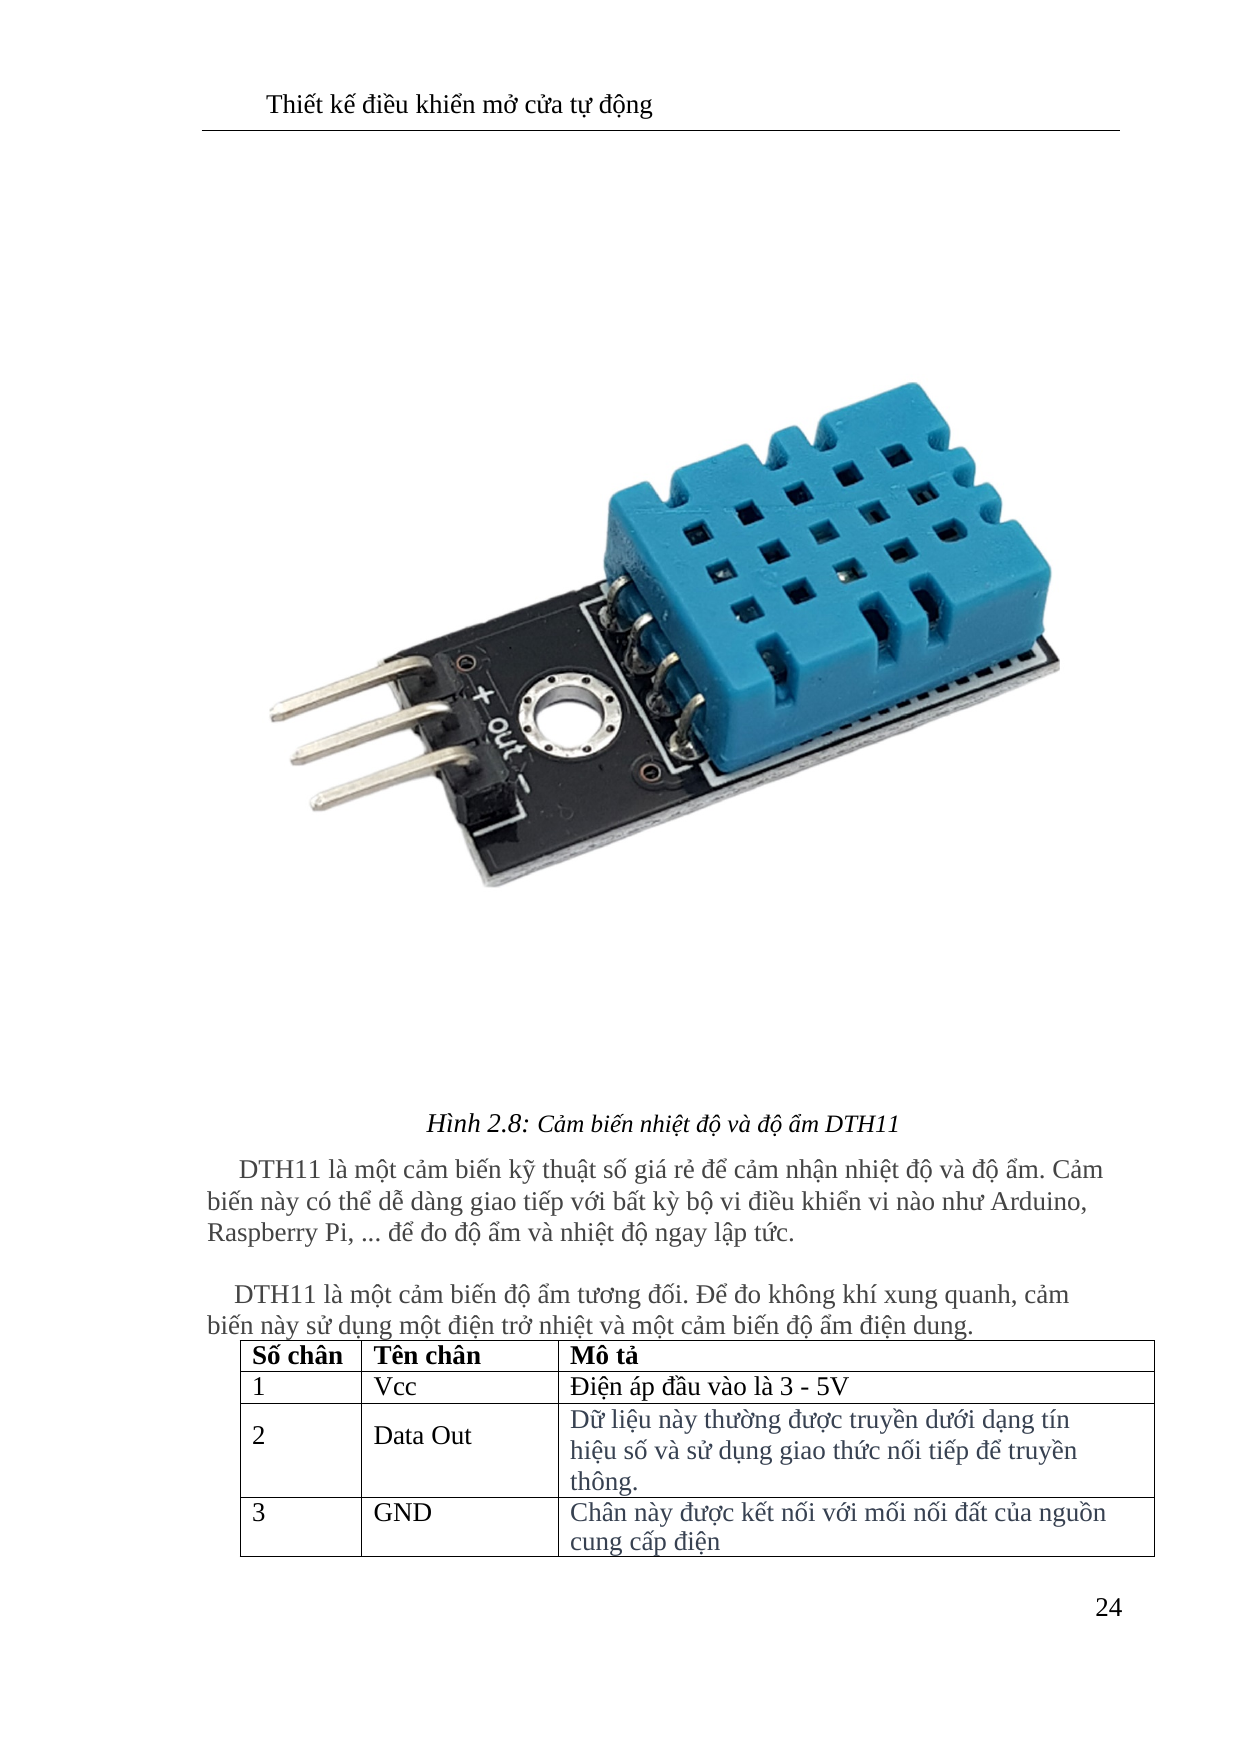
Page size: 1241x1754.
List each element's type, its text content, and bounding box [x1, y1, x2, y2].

subtitle Hình 2.8: Cảm biến nhiệt độ và độ ẩm DTH11 [207, 1107, 1122, 1138]
table_cell Data Out [362, 1404, 558, 1497]
table_header Số chân [241, 1341, 361, 1371]
table_cell Dữ liệu này thường được truyền dưới dạng tín hiệu số và sử dụng giao thức nối tiếp để truyền thông. [559, 1404, 1154, 1497]
table_cell Vcc [362, 1372, 558, 1402]
table_cell 3 [241, 1498, 361, 1556]
table_cell 1 [241, 1372, 361, 1402]
table_cell Điện áp đầu vào là 3 - 5V [559, 1372, 1154, 1402]
table_cell Chân này được kết nối với mối nối đất của nguồn cung cấp điện [559, 1498, 1154, 1556]
text DTH11 là một cảm biến độ ẩm tương đối. Để đo không khí xung quanh, cảm biến này sử dụng một điện trở nhiệt và một cảm biến độ ẩm điện dung. [207, 1278, 1122, 1340]
table_cell GND [362, 1498, 558, 1556]
table_header Mô tả [559, 1341, 1154, 1371]
text DTH11 là một cảm biến kỹ thuật số giá rẻ để cảm nhận nhiệt độ và độ ẩm. Cảm biến này có thể dễ dàng giao tiếp với bất kỳ bộ vi điều khiển vi nào như Arduino, Raspberry Pi, ... để đo độ ẩm và nhiệt độ ngay lập tức. [207, 1153, 1122, 1247]
table_cell 2 [241, 1404, 361, 1497]
picture [207, 177, 1122, 1092]
table_header Tên chân [362, 1341, 558, 1371]
